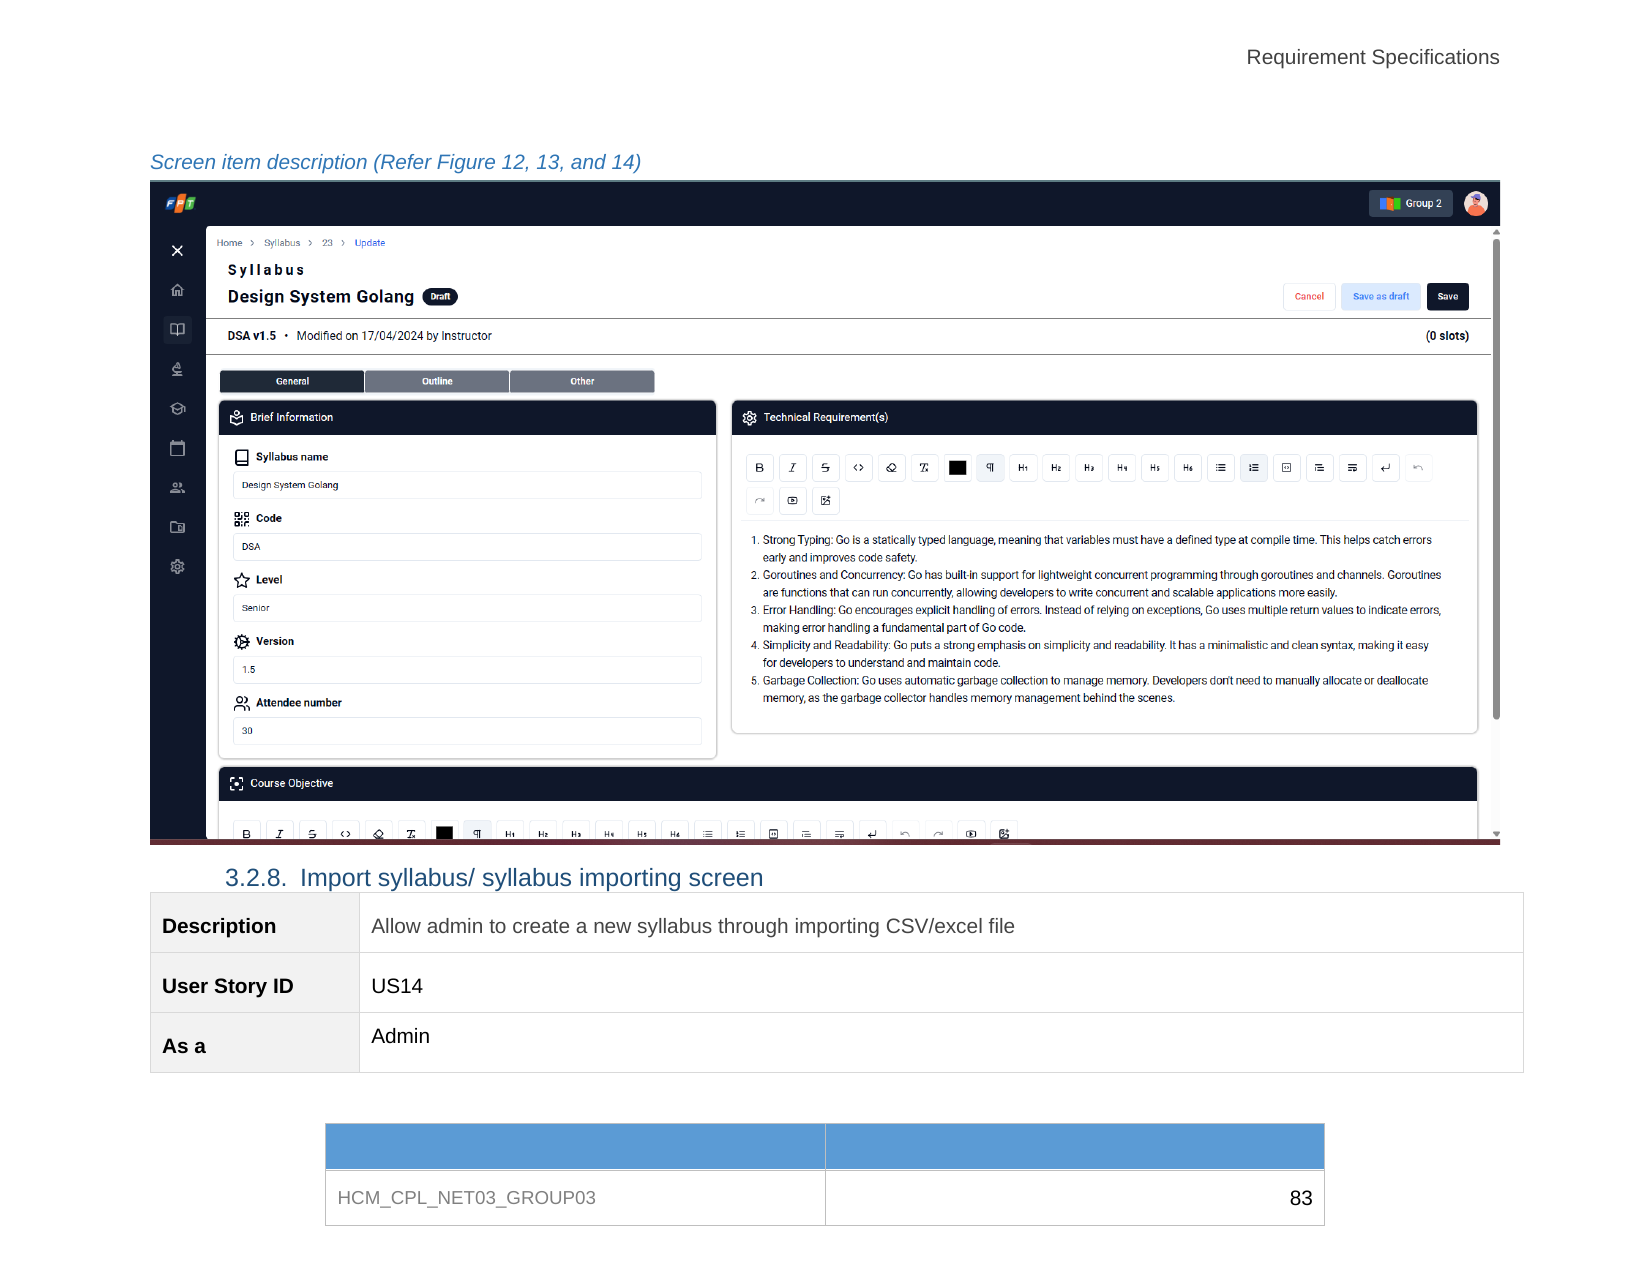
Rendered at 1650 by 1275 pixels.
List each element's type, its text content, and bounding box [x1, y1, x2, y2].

table_header Description [151, 893, 359, 952]
picture [150, 180, 1500, 845]
subtitle Screen item description (Refer Figure 12, 13, and 14) [150, 150, 1500, 174]
table_header Allow admin to create a new syllabus through importing CSV/excel file [360, 893, 1523, 952]
table_cell As a [151, 1013, 359, 1072]
table_cell User Story ID [151, 953, 359, 1012]
table_cell Admin [360, 1013, 1523, 1072]
subtitle Import syllabus/ syllabus importing screen [225, 863, 1500, 892]
table_cell US14 [360, 953, 1523, 1012]
